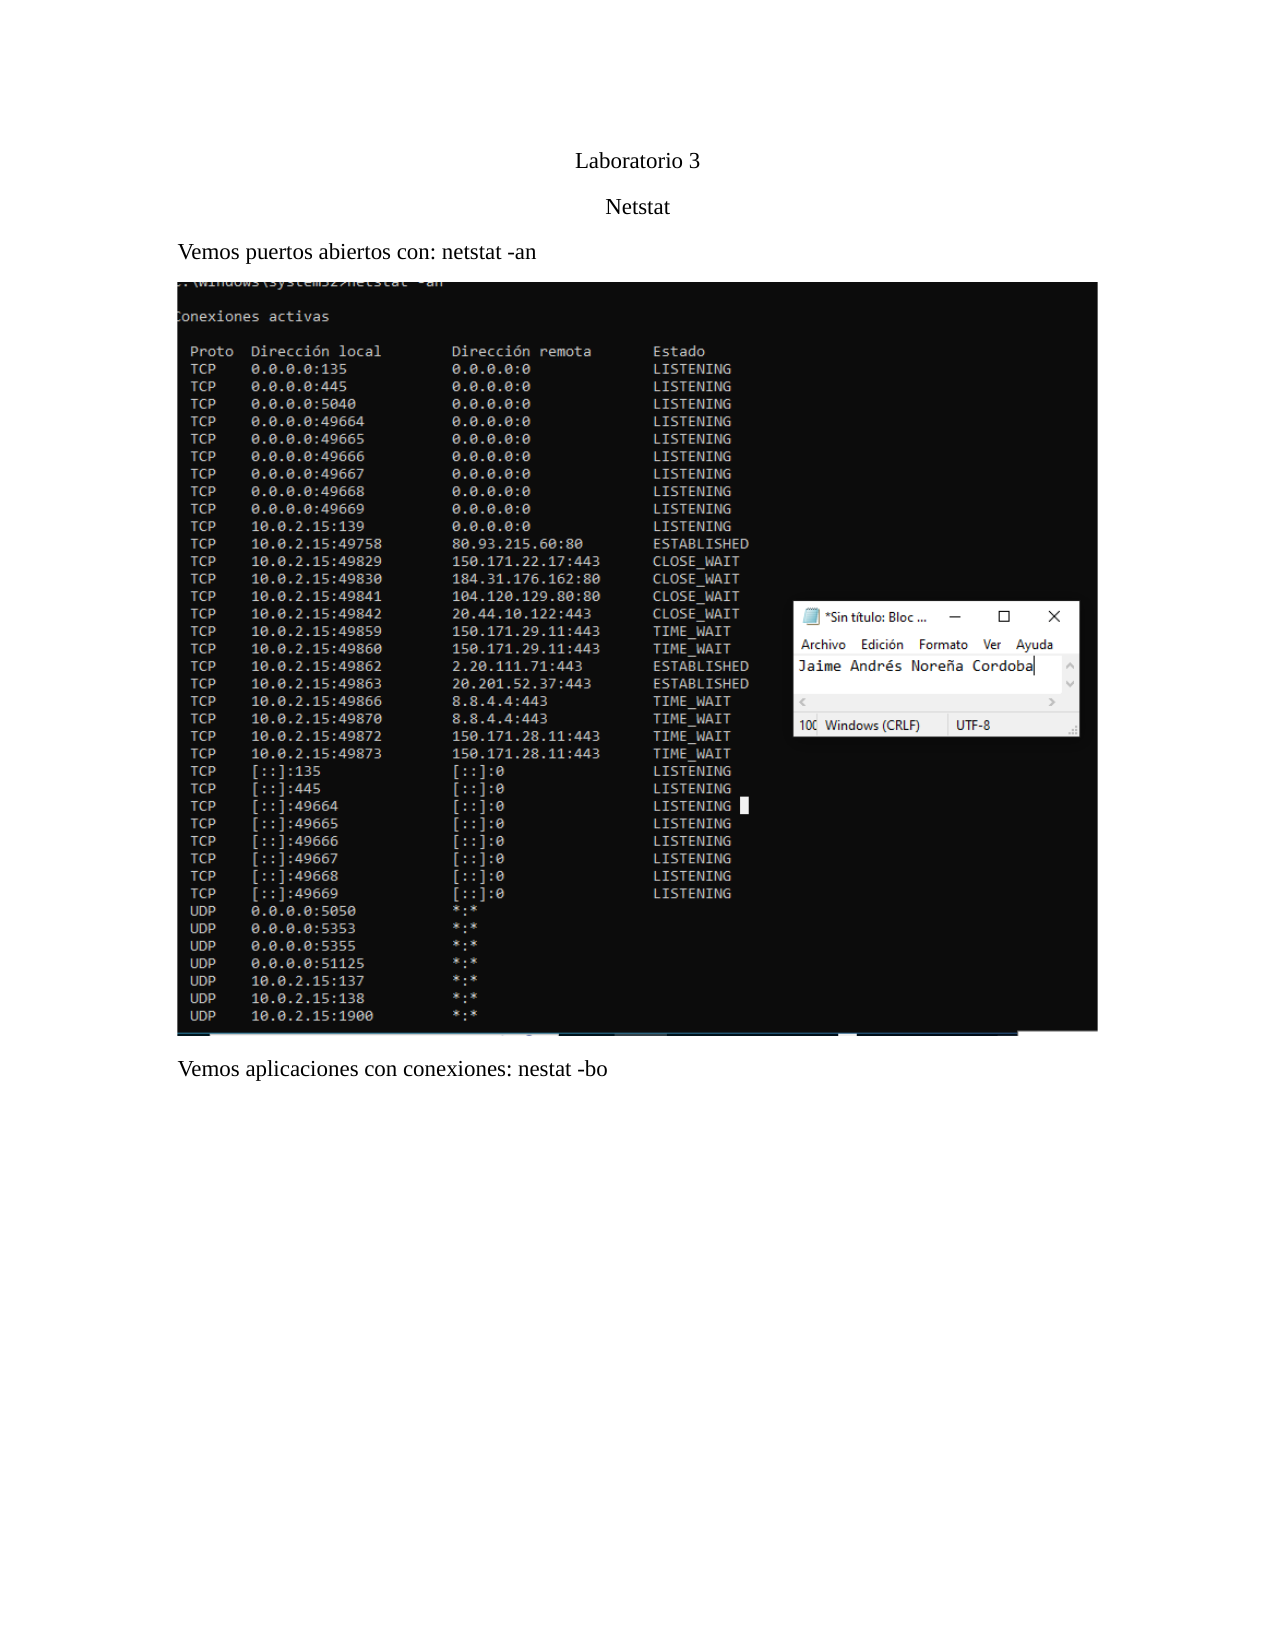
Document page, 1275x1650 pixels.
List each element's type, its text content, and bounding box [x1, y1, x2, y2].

picture [177, 282, 1098, 1036]
text Vemos puertos abiertos con: netstat -an [177, 238, 1098, 264]
text Laboratorio 3 [177, 148, 1098, 174]
text Netstat [177, 193, 1098, 219]
text Vemos aplicaciones con conexiones: nestat -bo [177, 1055, 1098, 1081]
